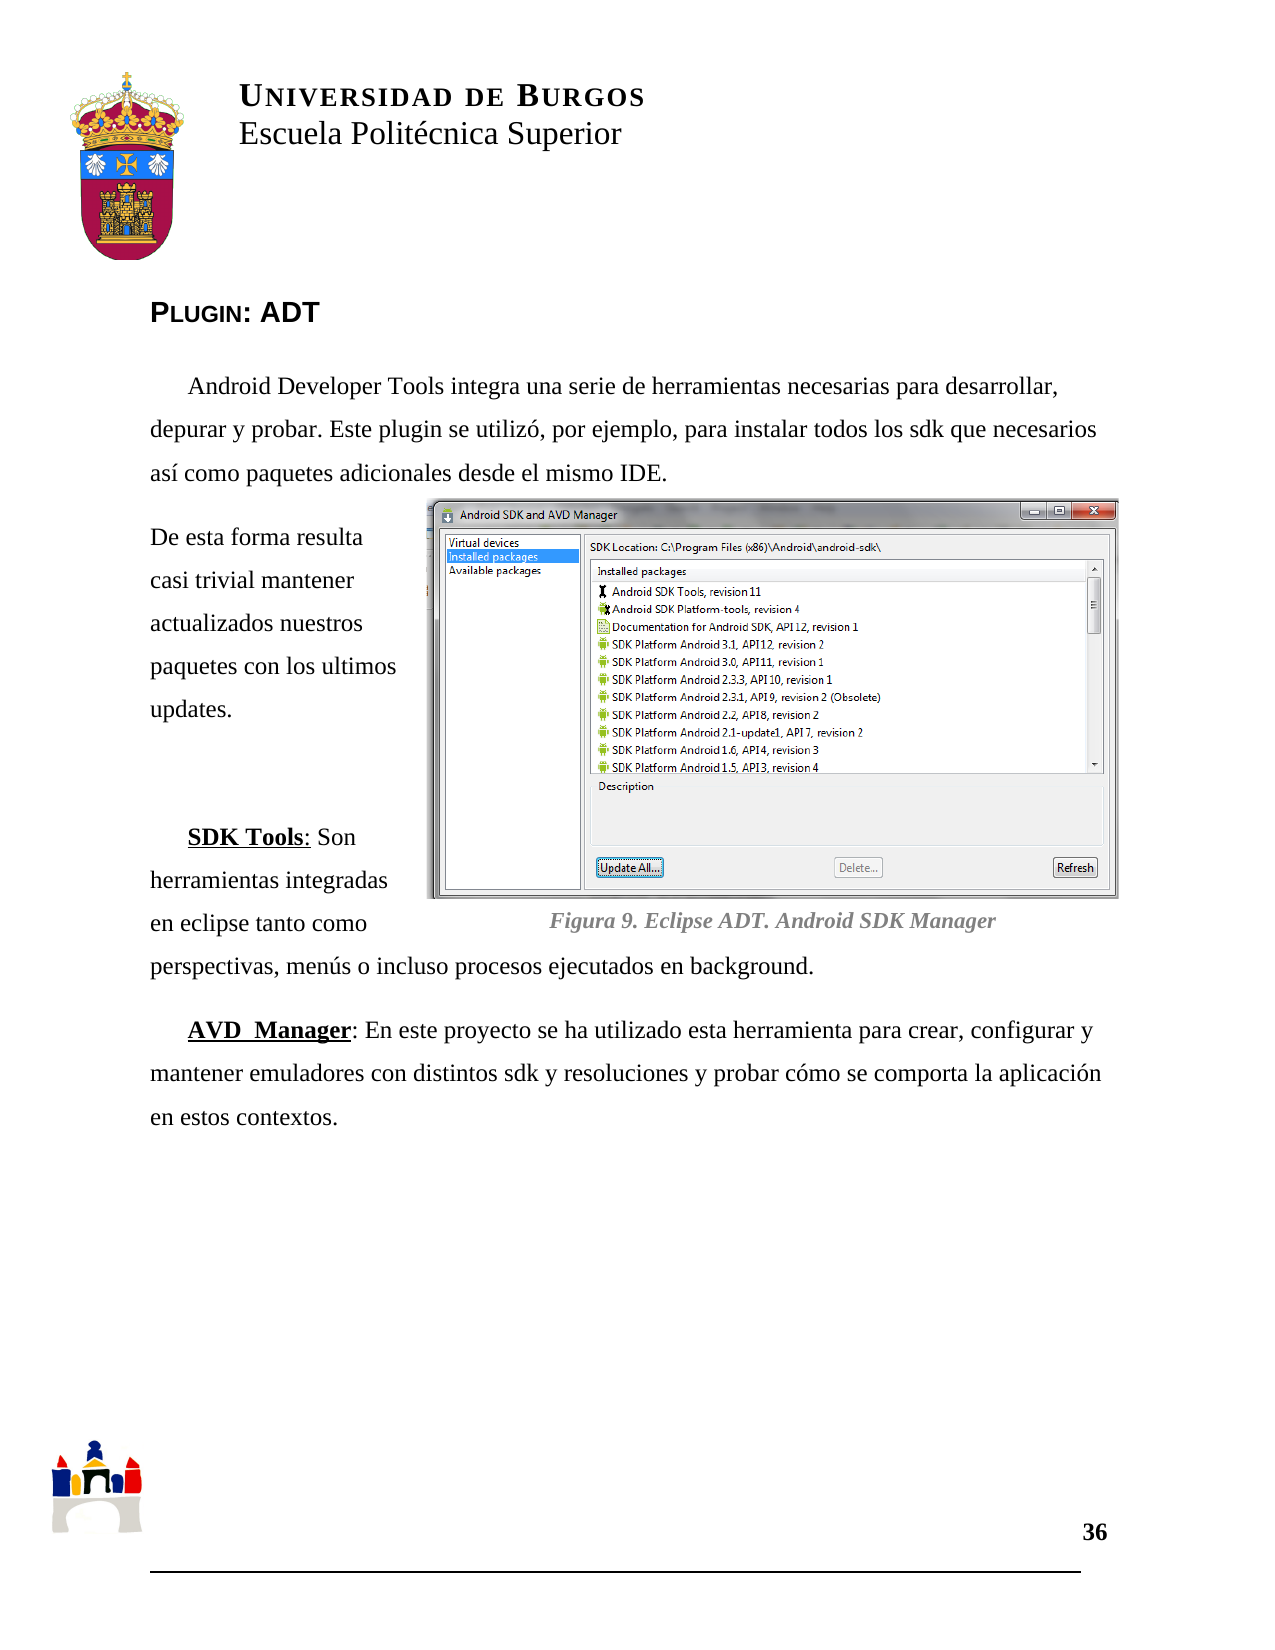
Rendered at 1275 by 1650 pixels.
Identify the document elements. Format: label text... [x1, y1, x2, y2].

picture [32, 72, 220, 260]
text SDK Tools: Son herramientas integradas en eclipse tanto como perspectivas, menús o incluso procesos ejecutados en background. [150, 822, 1125, 980]
text De esta forma resulta casi trivial mantener actualizados nuestros paquetes con los ultimos updates. [150, 522, 426, 723]
subtitle Plugin: ADT [150, 295, 1125, 329]
picture [426, 498, 1119, 899]
text Android Developer Tools integra una serie de herramientas necesarias para desarrollar, depurar y probar. Este plugin se utilizó, por ejemplo, para instalar todos los sdk que necesarios así como paquetes adicionales desde el mismo IDE. [150, 371, 1125, 486]
text AVD Manager: En este proyecto se ha utilizado esta herramienta para crear, configurar y mantener emuladores con distintos sdk y resoluciones y probar cómo se comporta la aplicación en estos contextos. [150, 1015, 1125, 1130]
